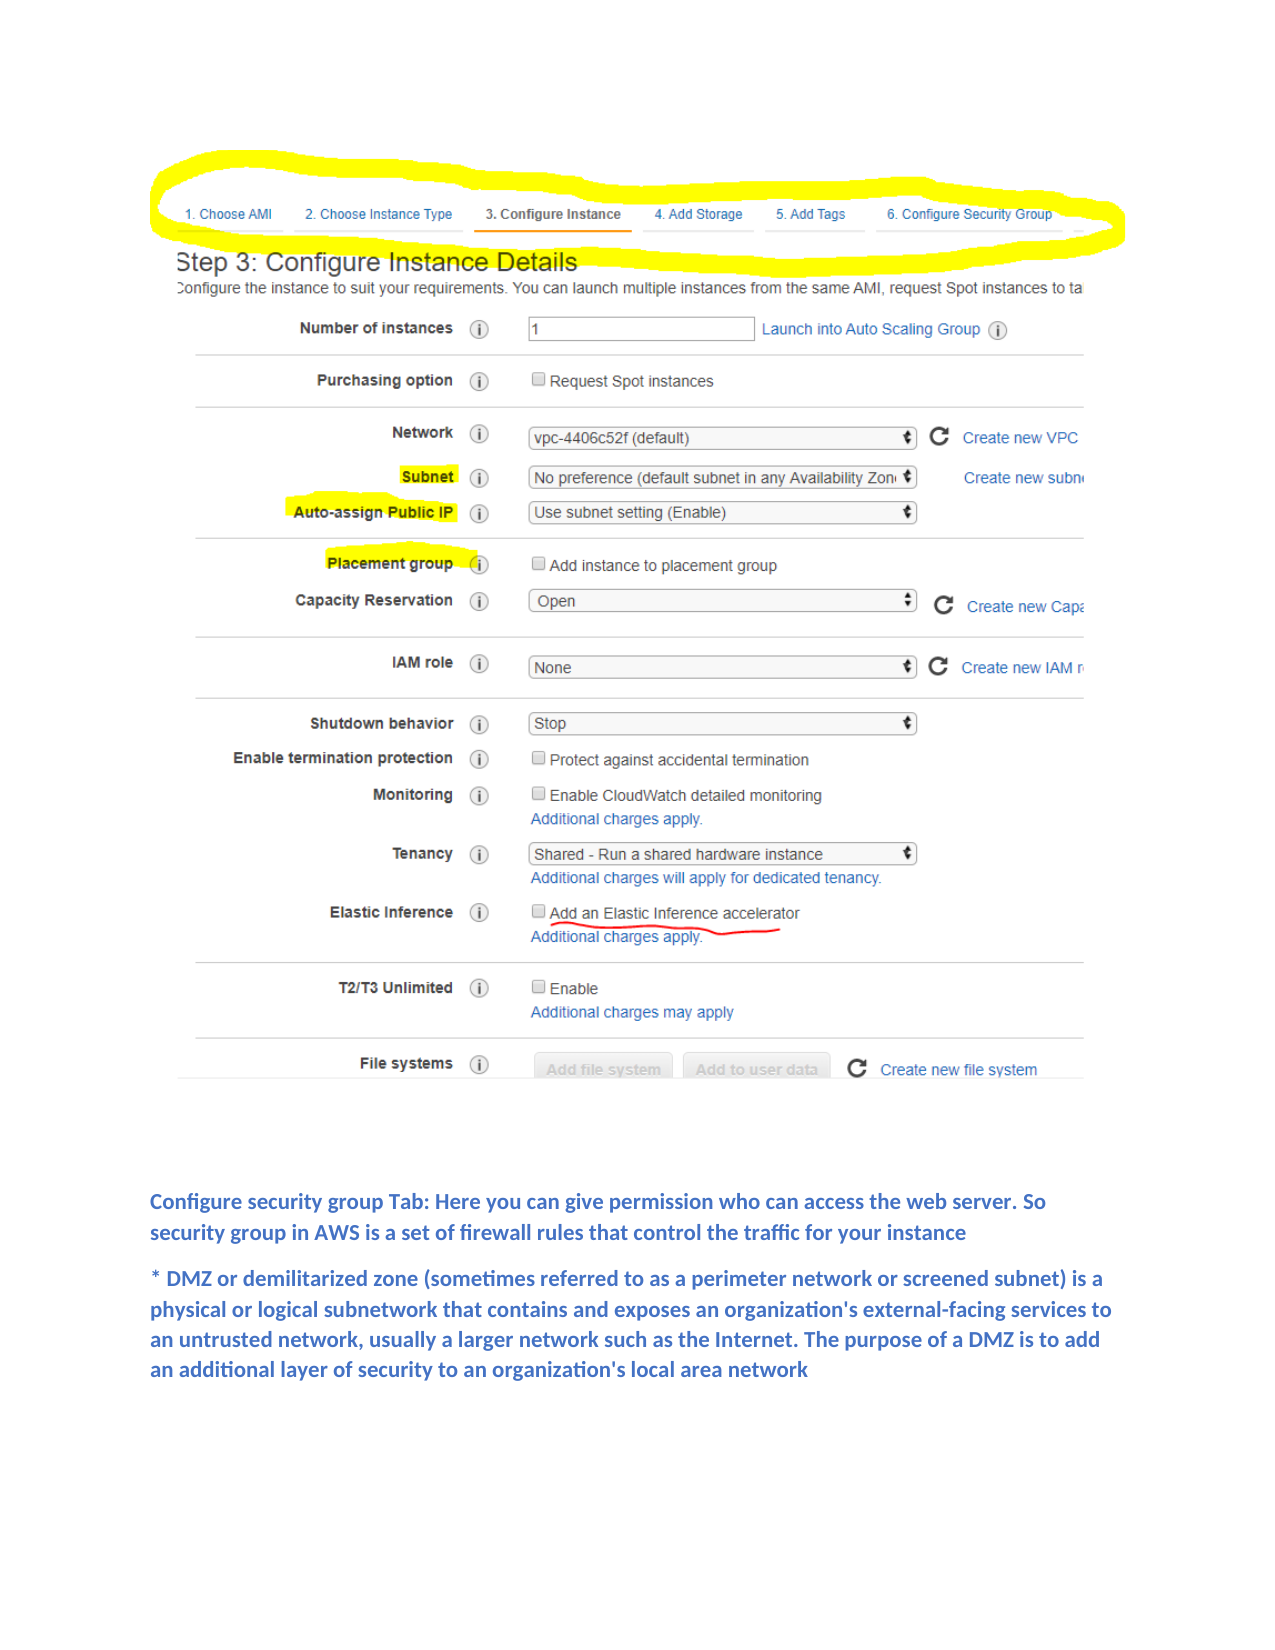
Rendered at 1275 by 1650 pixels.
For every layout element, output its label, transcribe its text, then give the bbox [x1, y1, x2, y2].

picture [150, 150, 1125, 1122]
text * DMZ or demilitarized zone (sometimes referred to as a perimeter network or screened subnet) is a physical or logical subnetwork that contains and exposes an organization's external-facing services to an untrusted network, usually a larger network such as the Internet. The purpose of a DMZ is to add an additional layer of security to an organization's local area network [150, 1264, 1125, 1383]
text Configure security group Tab: Here you can give permission who can access the web server. So security group in AWS is a set of firewall rules that control the traffic for your instance [150, 1187, 1125, 1246]
